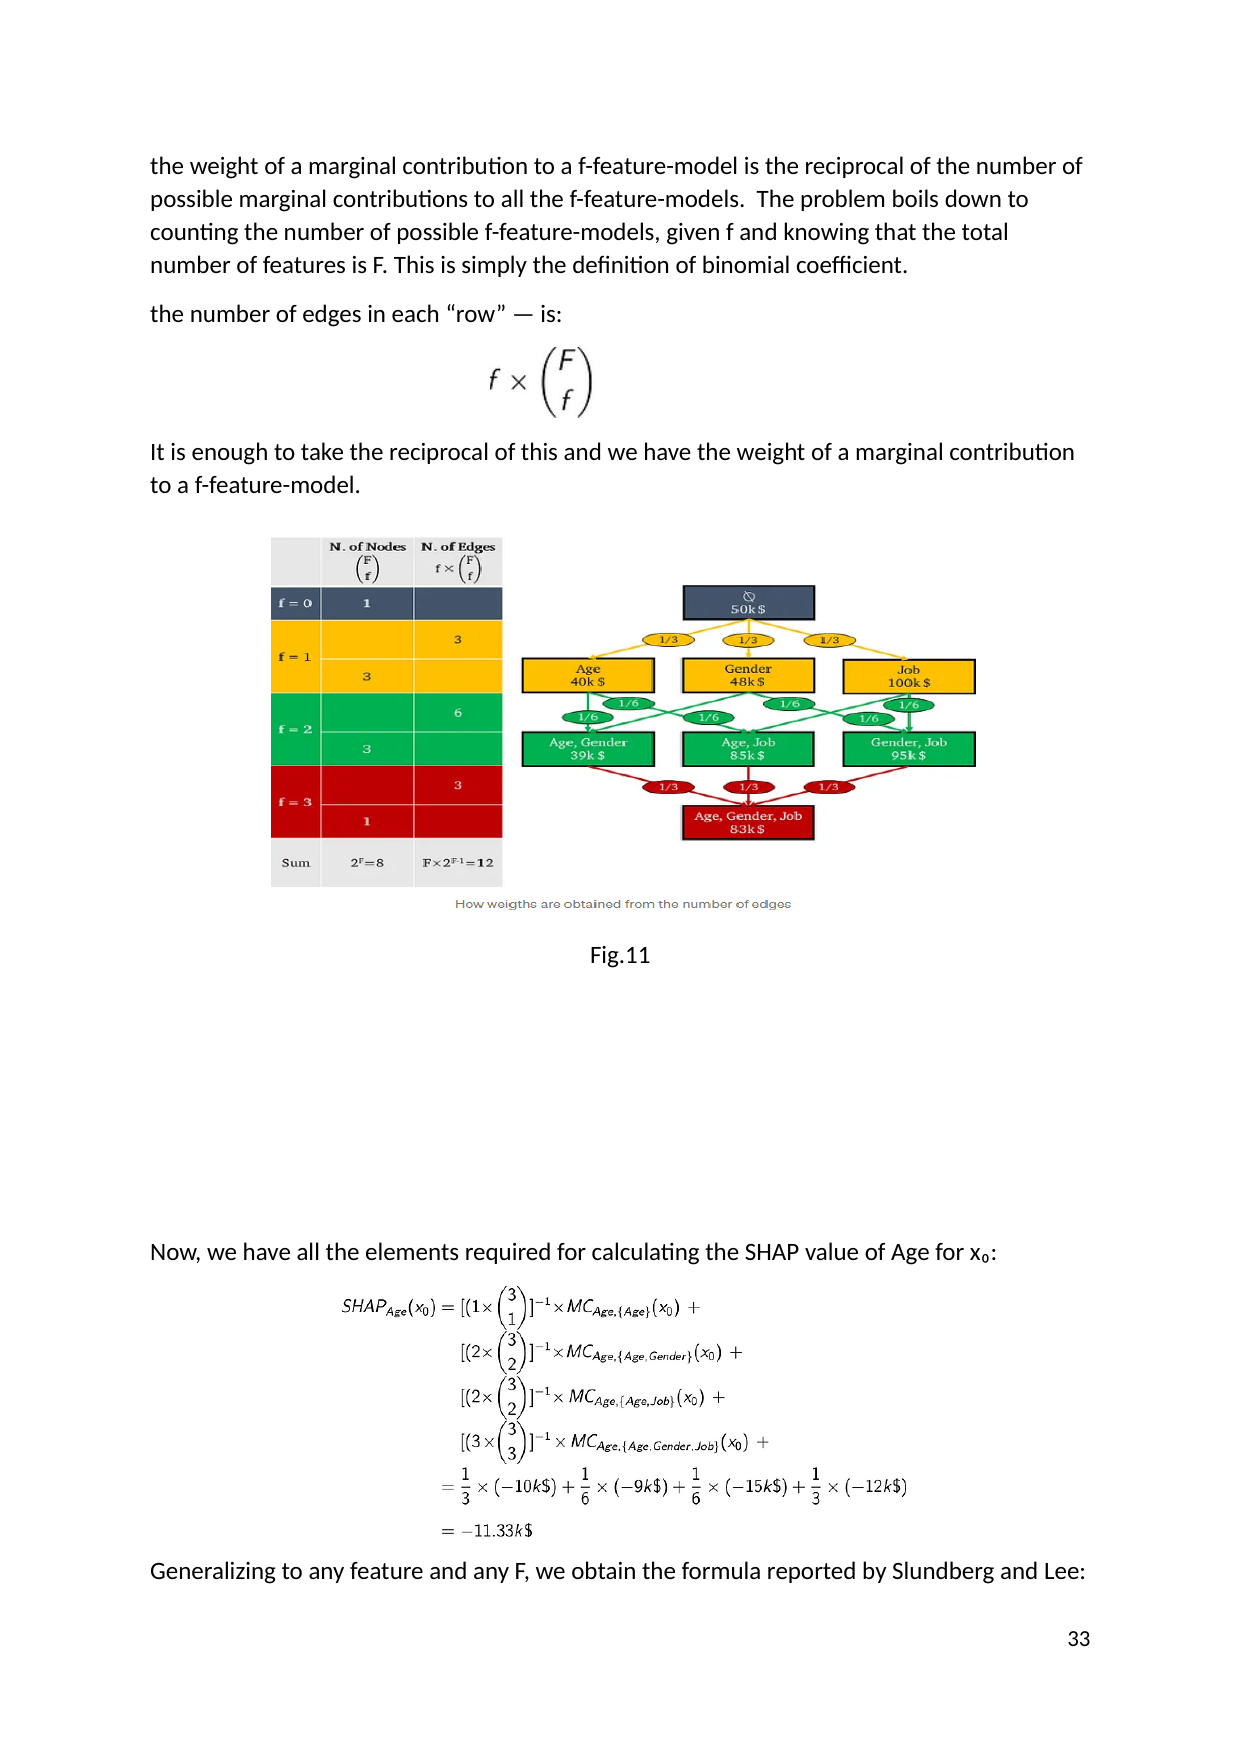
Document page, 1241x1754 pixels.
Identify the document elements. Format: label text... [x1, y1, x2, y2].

text It is enough to take the reciprocal of this and we have the weight of a marginal contribution to a f-feature-model. [150, 436, 1090, 499]
text Generalizing to any feature and any F, we obtain the formula reported by Slundberg and Lee: [150, 1555, 1090, 1586]
picture [342, 1286, 906, 1537]
text Fig.11 [150, 939, 1090, 969]
picture [253, 518, 1053, 921]
text Now, we have all the elements required for calculating the SHAP value of Age for x₀: [150, 1237, 1090, 1267]
text the number of edges in each “row” — is: [150, 298, 1090, 329]
text the weight of a marginal contribution to a f-feature-model is the reciprocal of the number of possible marginal contributions to all the f-feature-models. The problem boils down to counting the number of possible f-feature-models, given f and knowing that the total number of features is F. This is simply the definition of binomial coefficient. [150, 150, 1090, 279]
picture [489, 347, 1241, 418]
